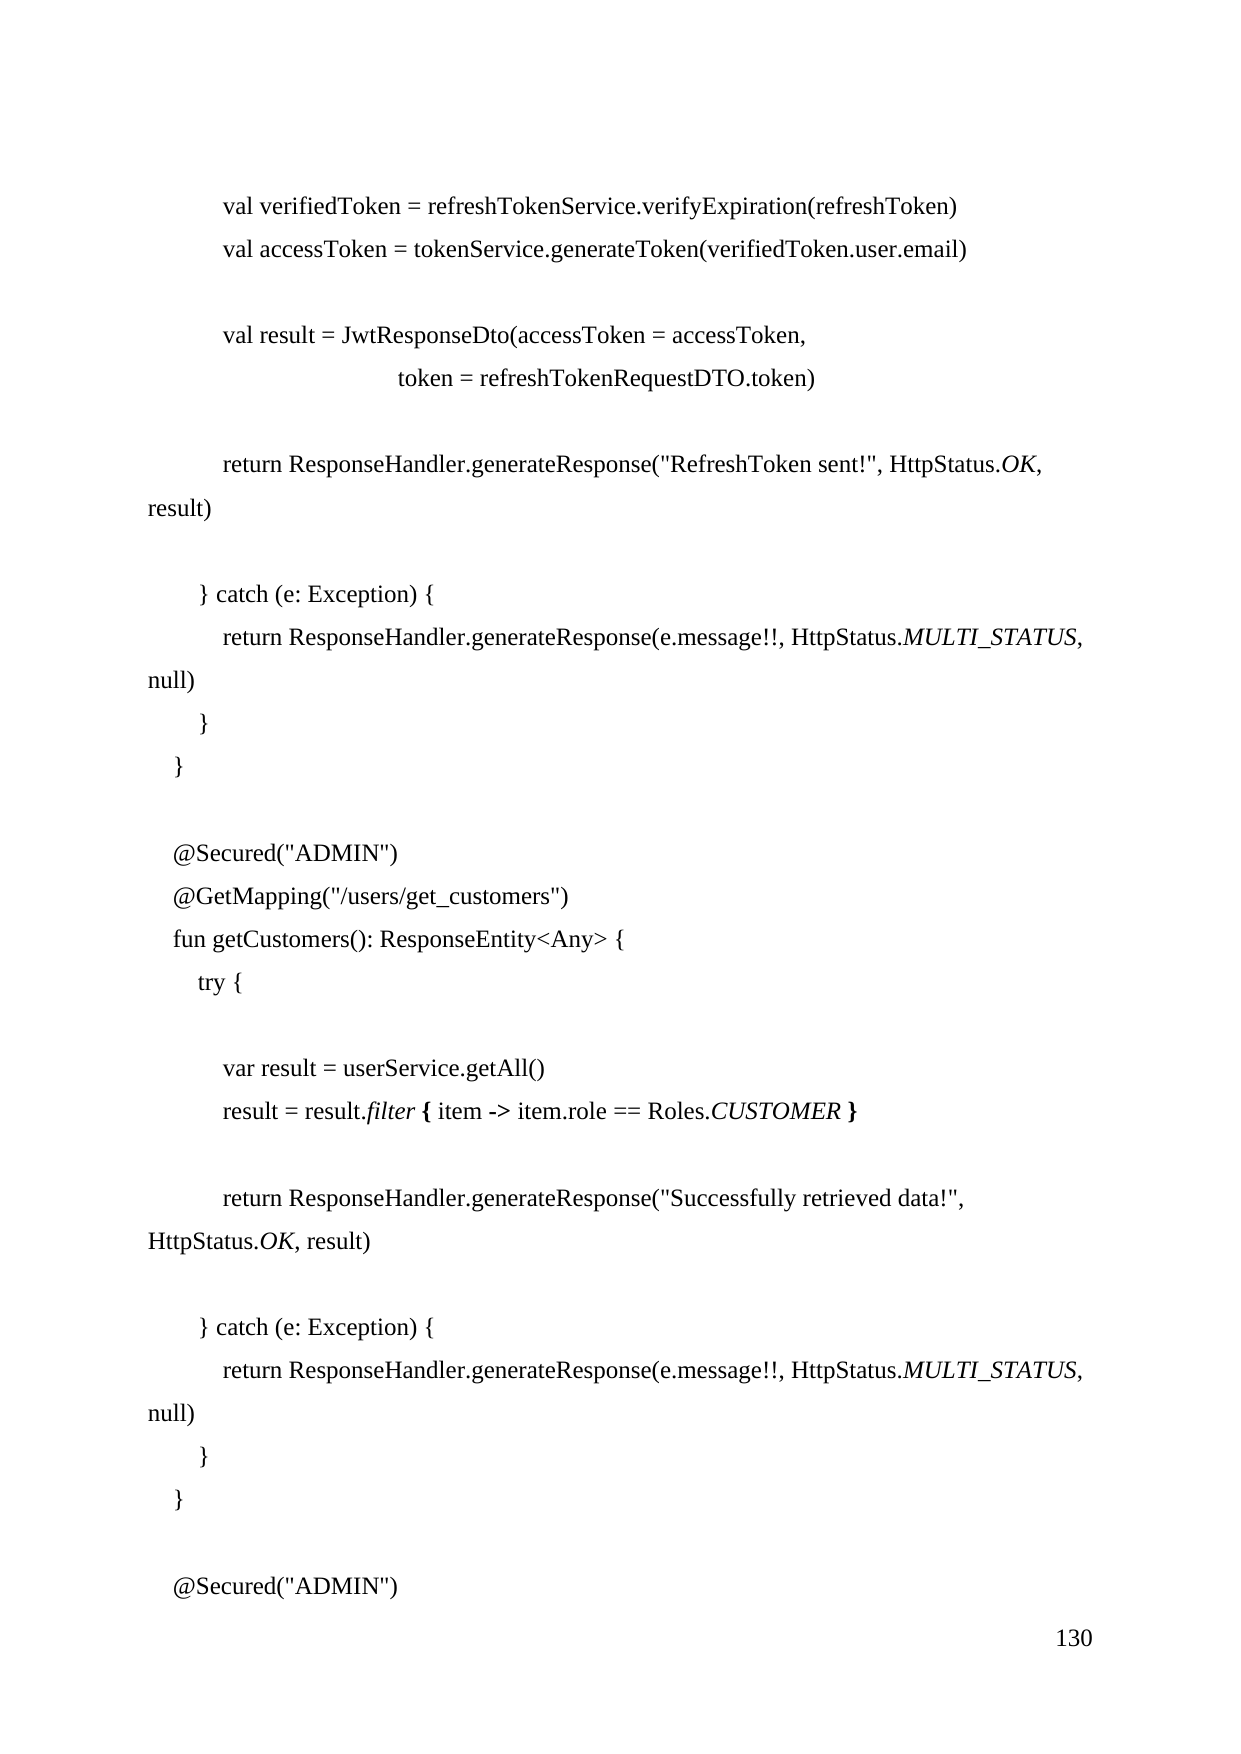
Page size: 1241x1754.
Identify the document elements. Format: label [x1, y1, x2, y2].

text [148, 148, 1093, 1599]
